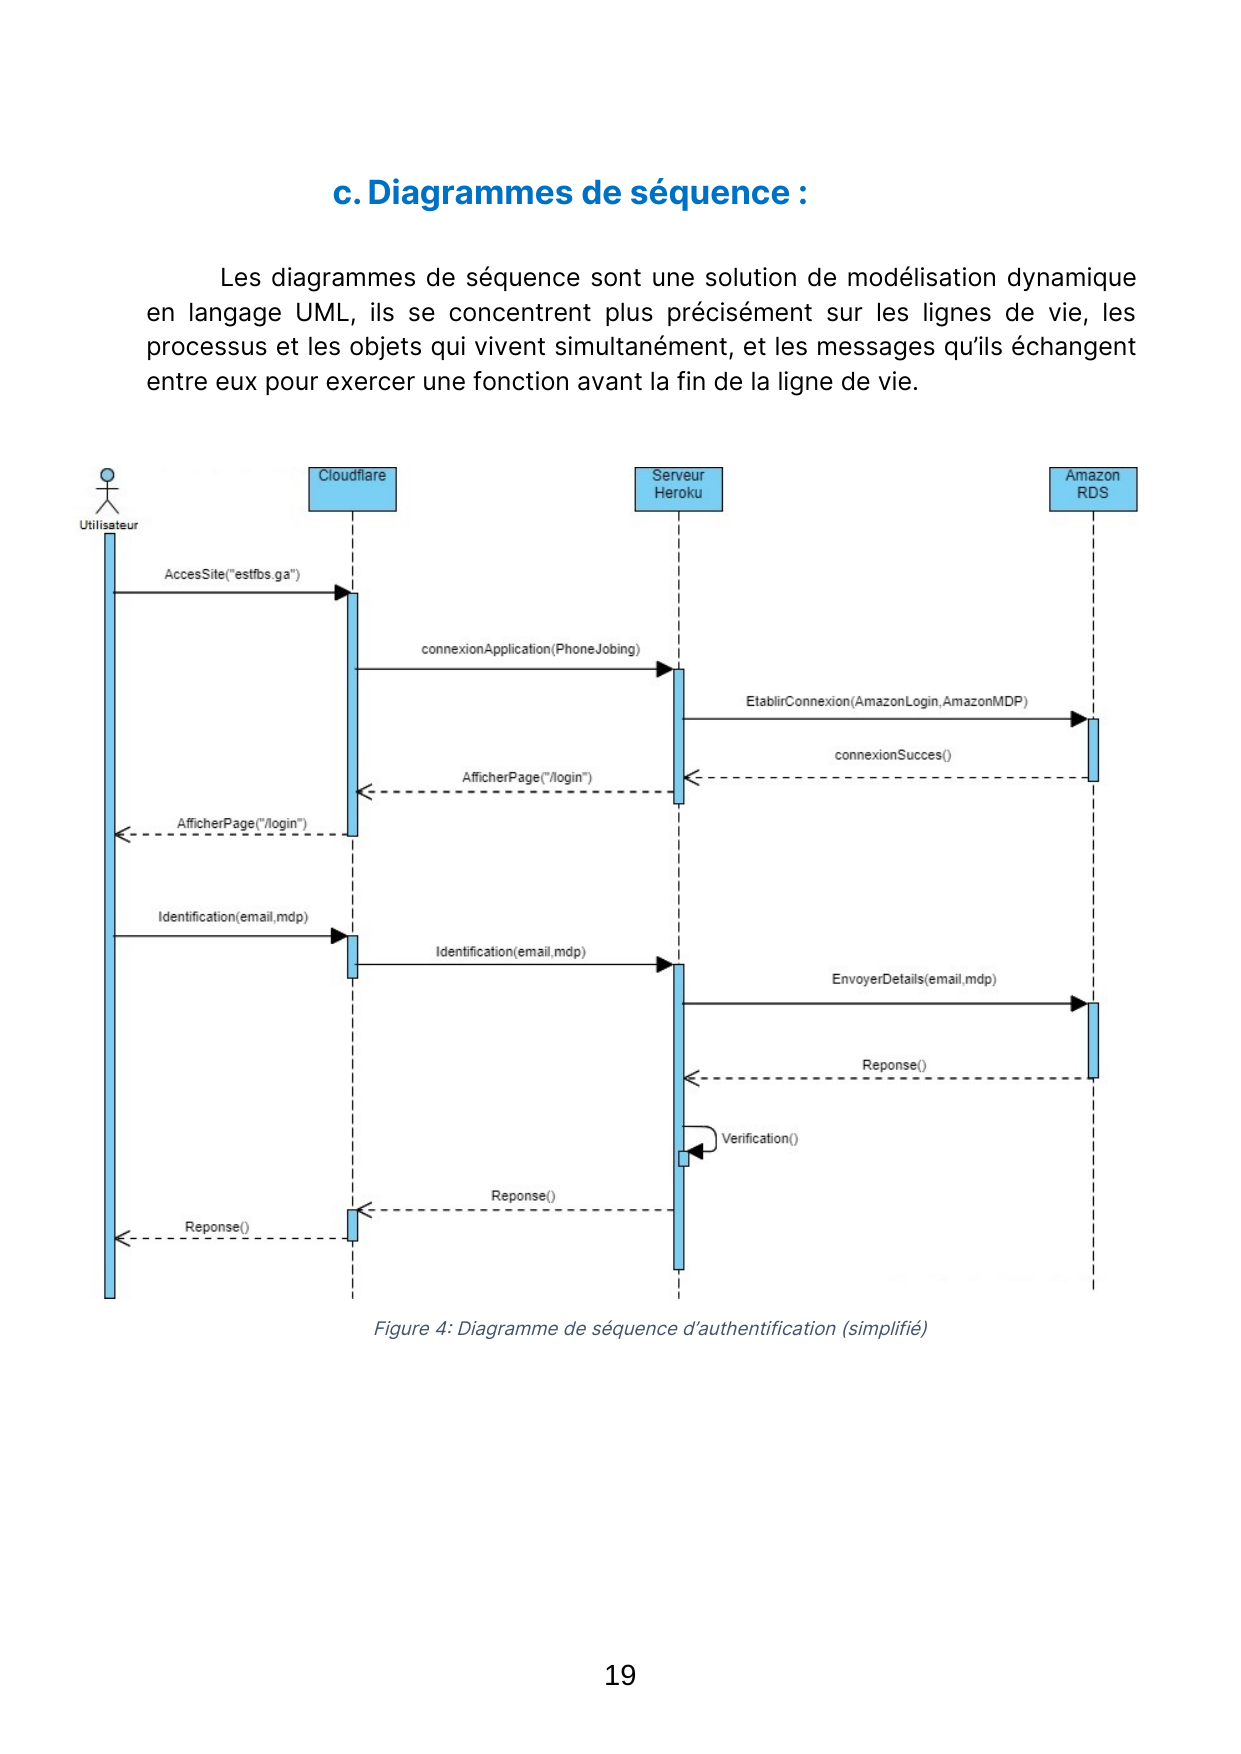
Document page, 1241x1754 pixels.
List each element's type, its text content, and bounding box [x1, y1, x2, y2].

subtitle Diagrammes de séquence : [258, 172, 1089, 213]
text Les diagrammes de séquence sont une solution de modélisation dynamique en langage UML, ils se concentrent plus précisément sur les lignes de vie, les processus et les objets qui vivent simultanément, et les messages qu’ils échangent entre eux pour exercer une fonction avant la fin de la ligne de vie. [146, 262, 1138, 397]
picture [72, 467, 1138, 1299]
